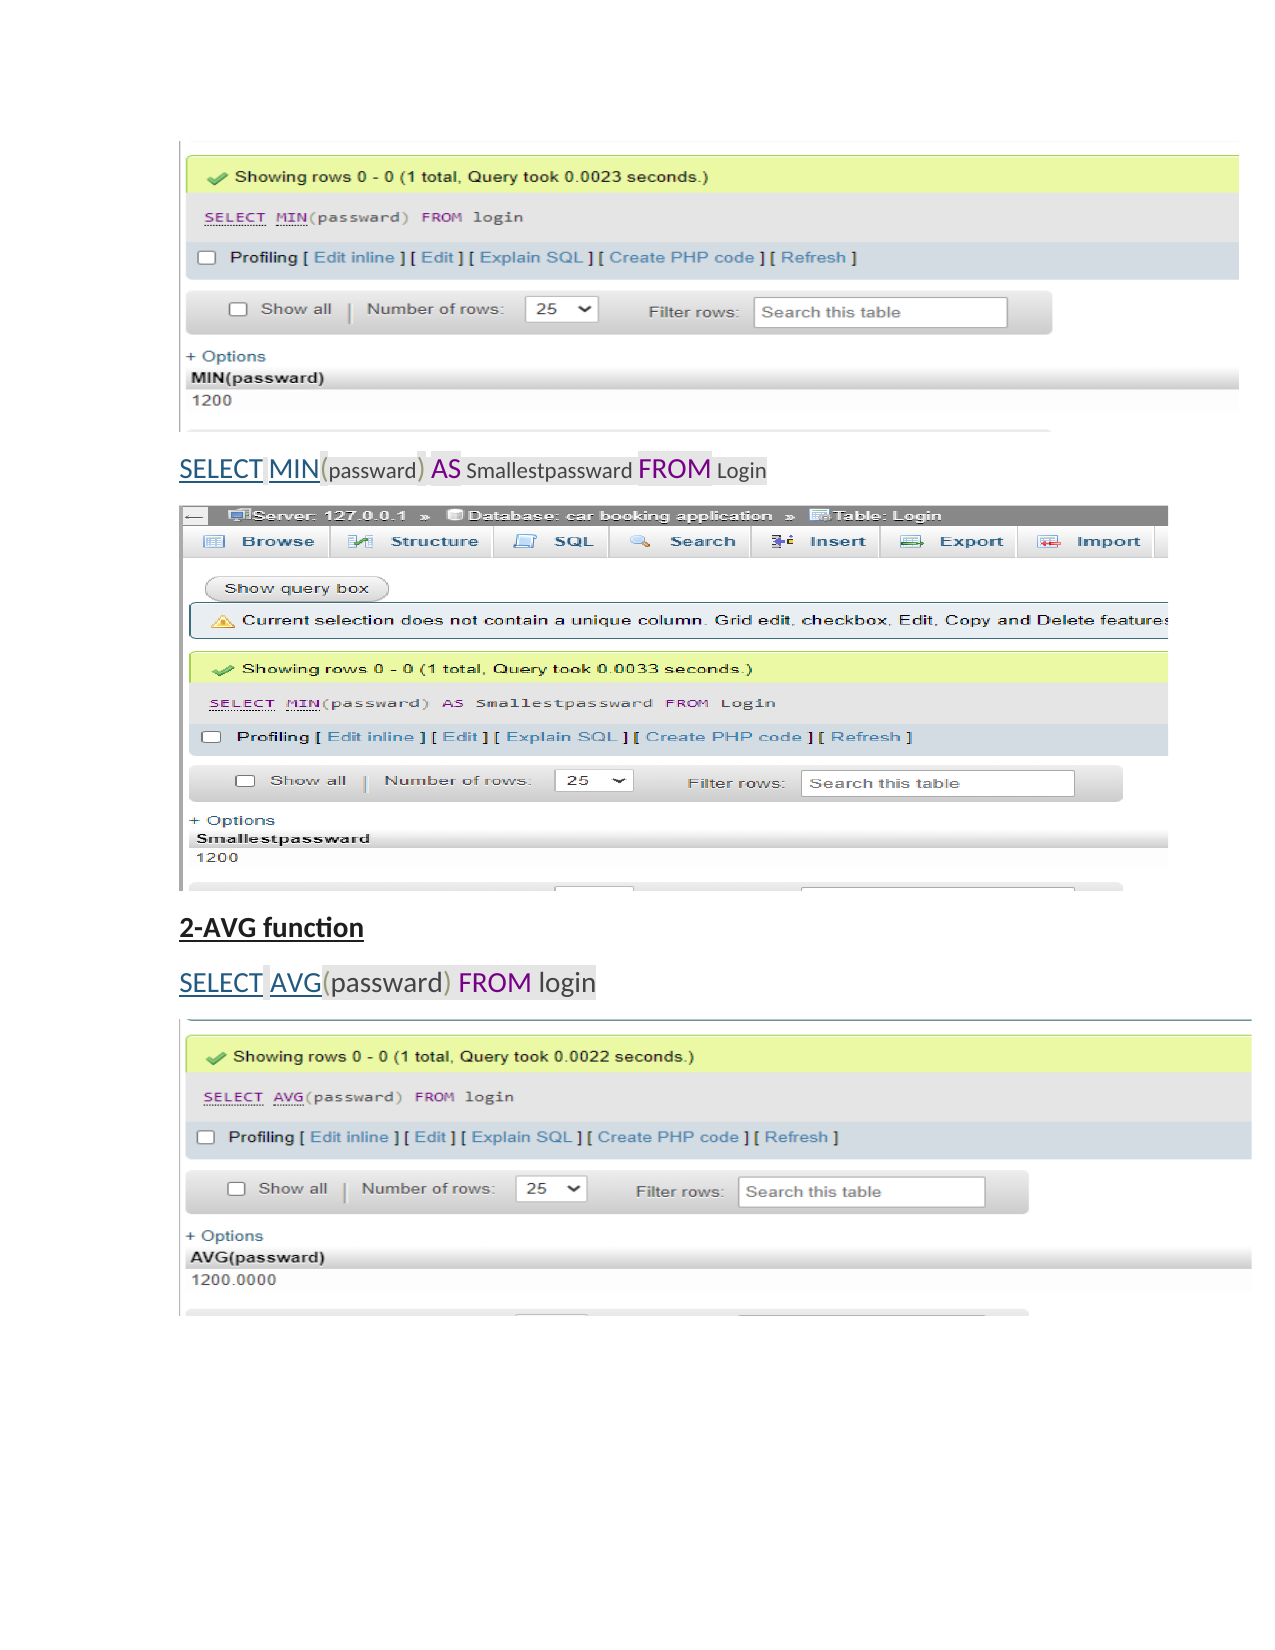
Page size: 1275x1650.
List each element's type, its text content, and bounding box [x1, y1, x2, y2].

text SELECT AVG(passward) FROM login [179, 964, 1137, 1000]
text SELECT MIN(passward) AS Smallestpassward FROM Login [179, 451, 320, 481]
picture [179, 141, 1239, 432]
text SELECT MIN(passward) AS Smallestpassward FROM Login [712, 451, 1137, 486]
picture [179, 1019, 1252, 1316]
picture [179, 505, 1169, 891]
text 2-AVG function [179, 909, 1137, 945]
